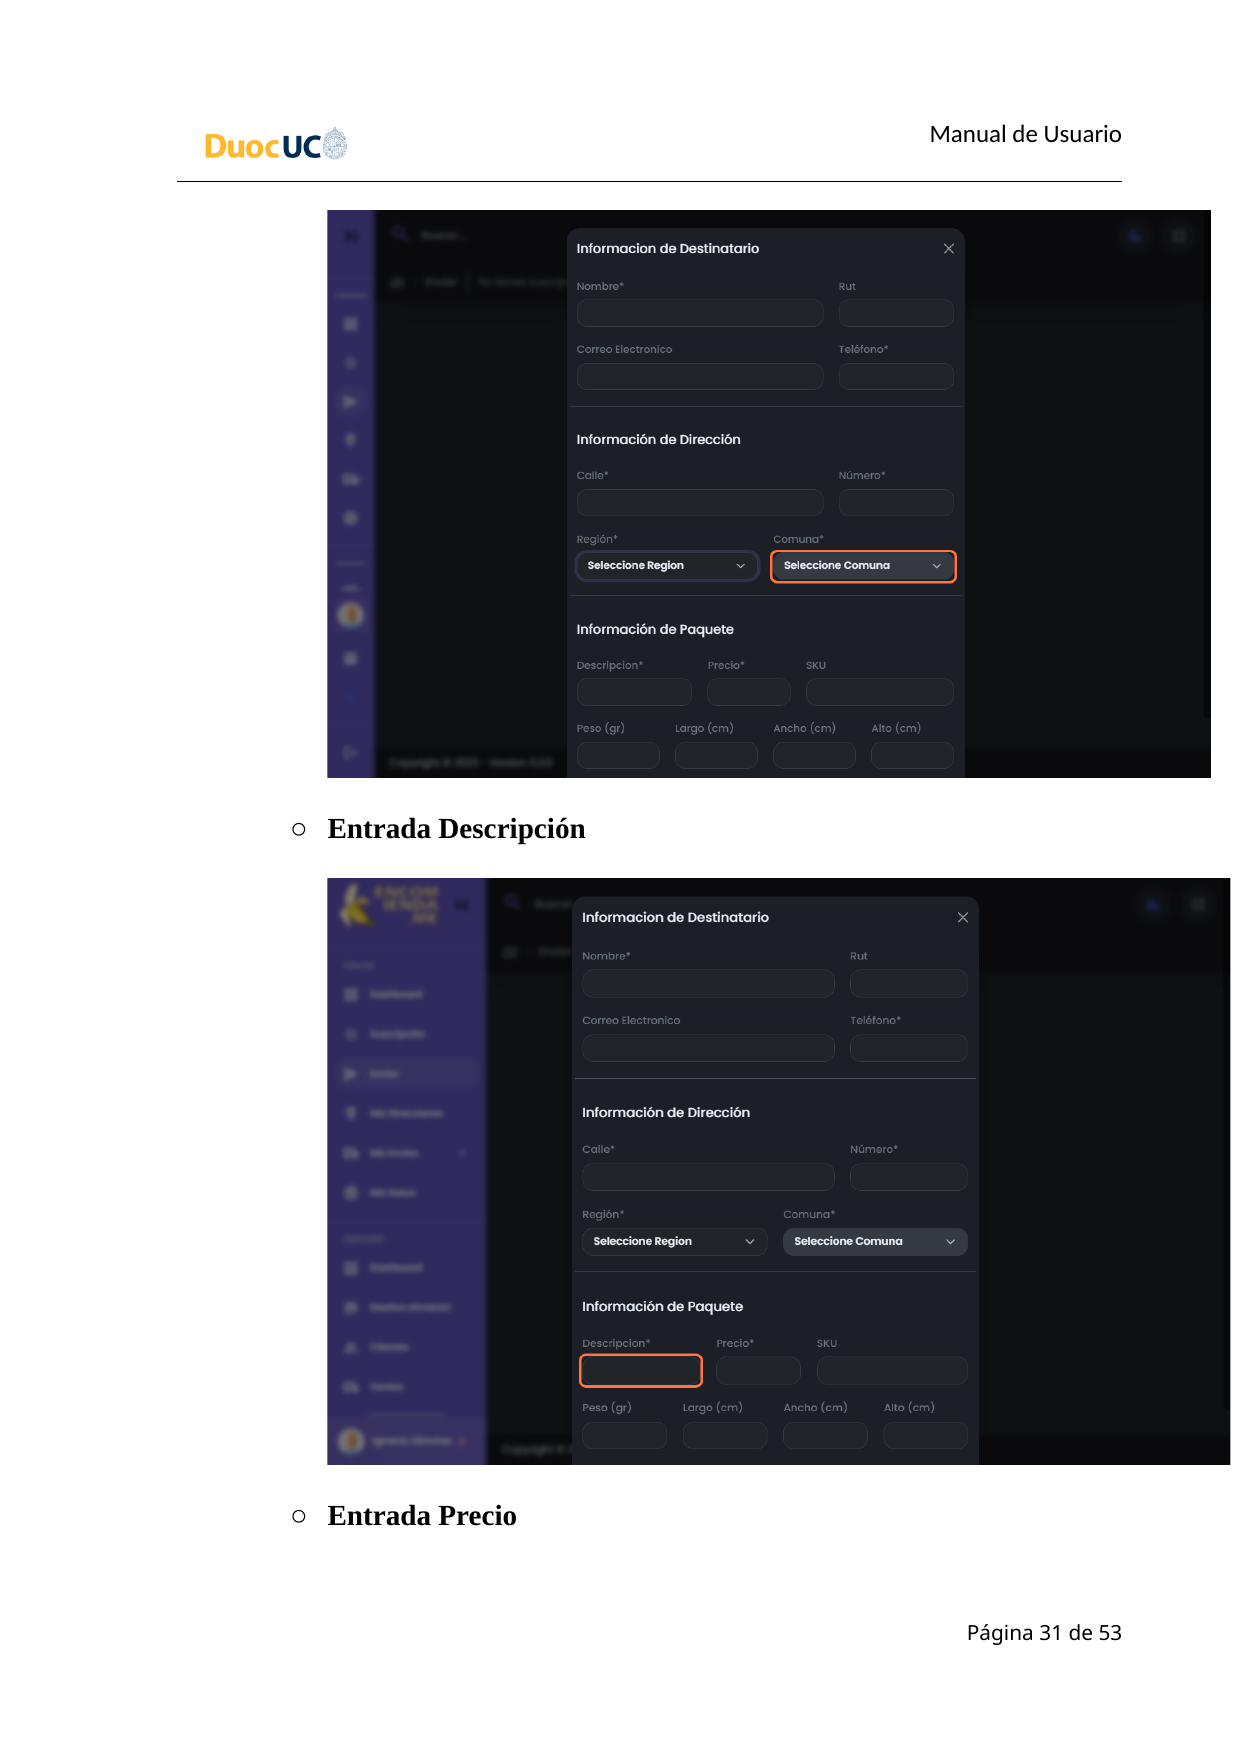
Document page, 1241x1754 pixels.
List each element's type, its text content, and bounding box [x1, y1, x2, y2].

picture [327, 210, 1211, 778]
list Entrada Descripción [290, 811, 1122, 844]
picture [327, 878, 1231, 1465]
list Entrada Precio [290, 1498, 1122, 1532]
picture [198, 123, 352, 162]
